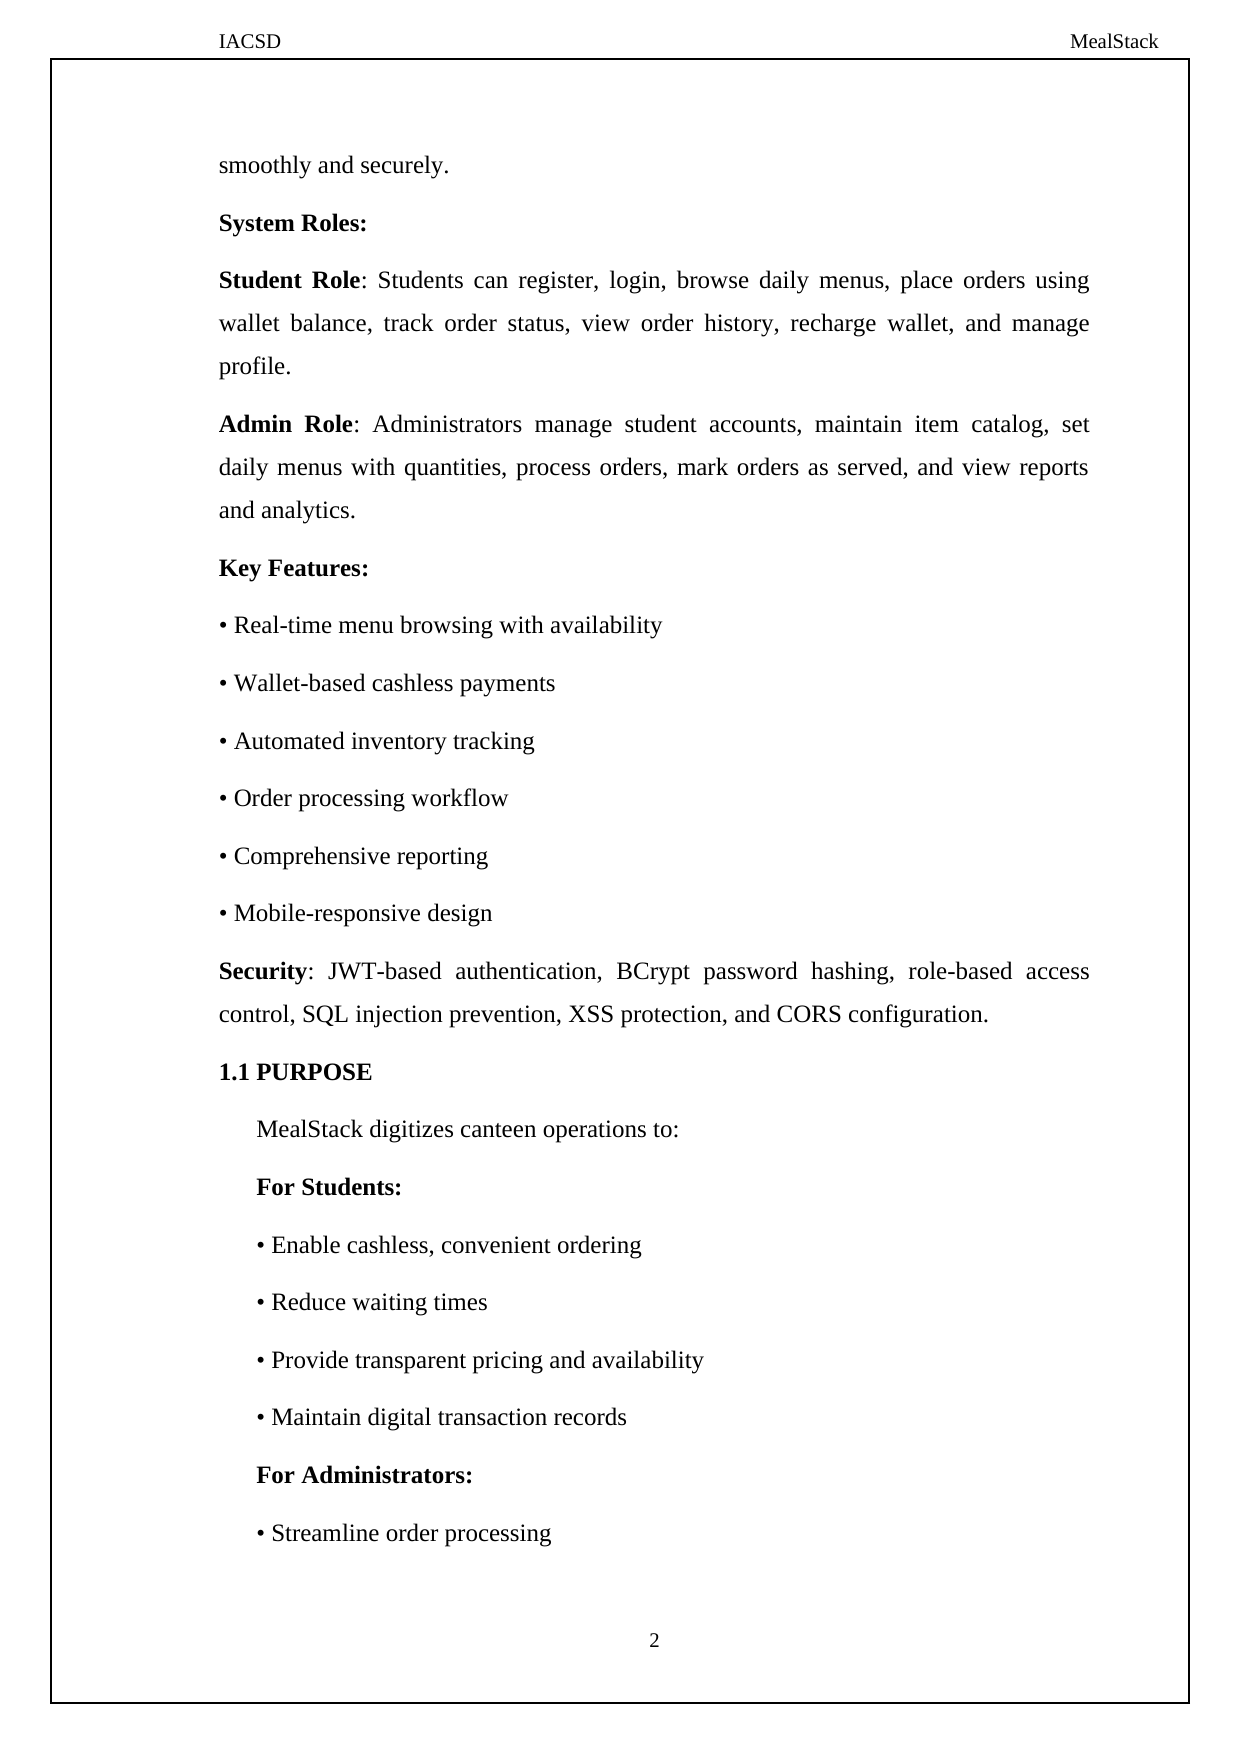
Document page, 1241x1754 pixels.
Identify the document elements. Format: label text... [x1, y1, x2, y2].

text • Maintain digital transaction records [256, 1402, 1090, 1431]
text • Reduce waiting times [256, 1287, 1090, 1316]
text • Order processing workflow [218, 783, 1090, 812]
text Key Features: [218, 553, 1090, 582]
text MealStack digitizes canteen operations to: [256, 1114, 1090, 1143]
list PURPOSE [218, 1057, 1090, 1086]
text • Wallet-based cashless payments [218, 668, 1090, 697]
text • Streamline order processing [256, 1518, 1090, 1546]
text • Comprehensive reporting [218, 841, 1090, 870]
text For Students: [256, 1172, 1090, 1201]
text • Mobile-responsive design [218, 898, 1090, 927]
text • Enable cashless, convenient ordering [256, 1230, 1090, 1258]
text For Administrators: [256, 1460, 1090, 1489]
text Admin Role: Administrators manage student accounts, maintain item catalog, set daily menus with quantities, process orders, mark orders as served, and view reports and analytics. [218, 409, 1090, 524]
text Student Role: Students can register, login, browse daily menus, place orders using wallet balance, track order status, view order history, recharge wallet, and manage profile. [218, 265, 1090, 380]
text • Automated inventory tracking [218, 726, 1090, 754]
text Security: JWT-based authentication, BCrypt password hashing, role-based access control, SQL injection prevention, XSS protection, and CORS configuration. [218, 956, 1090, 1028]
text System Roles: [218, 208, 1090, 236]
text • Provide transparent pricing and availability [256, 1345, 1090, 1374]
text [218, 150, 1090, 179]
text • Real-time menu browsing with availability [218, 611, 1090, 639]
